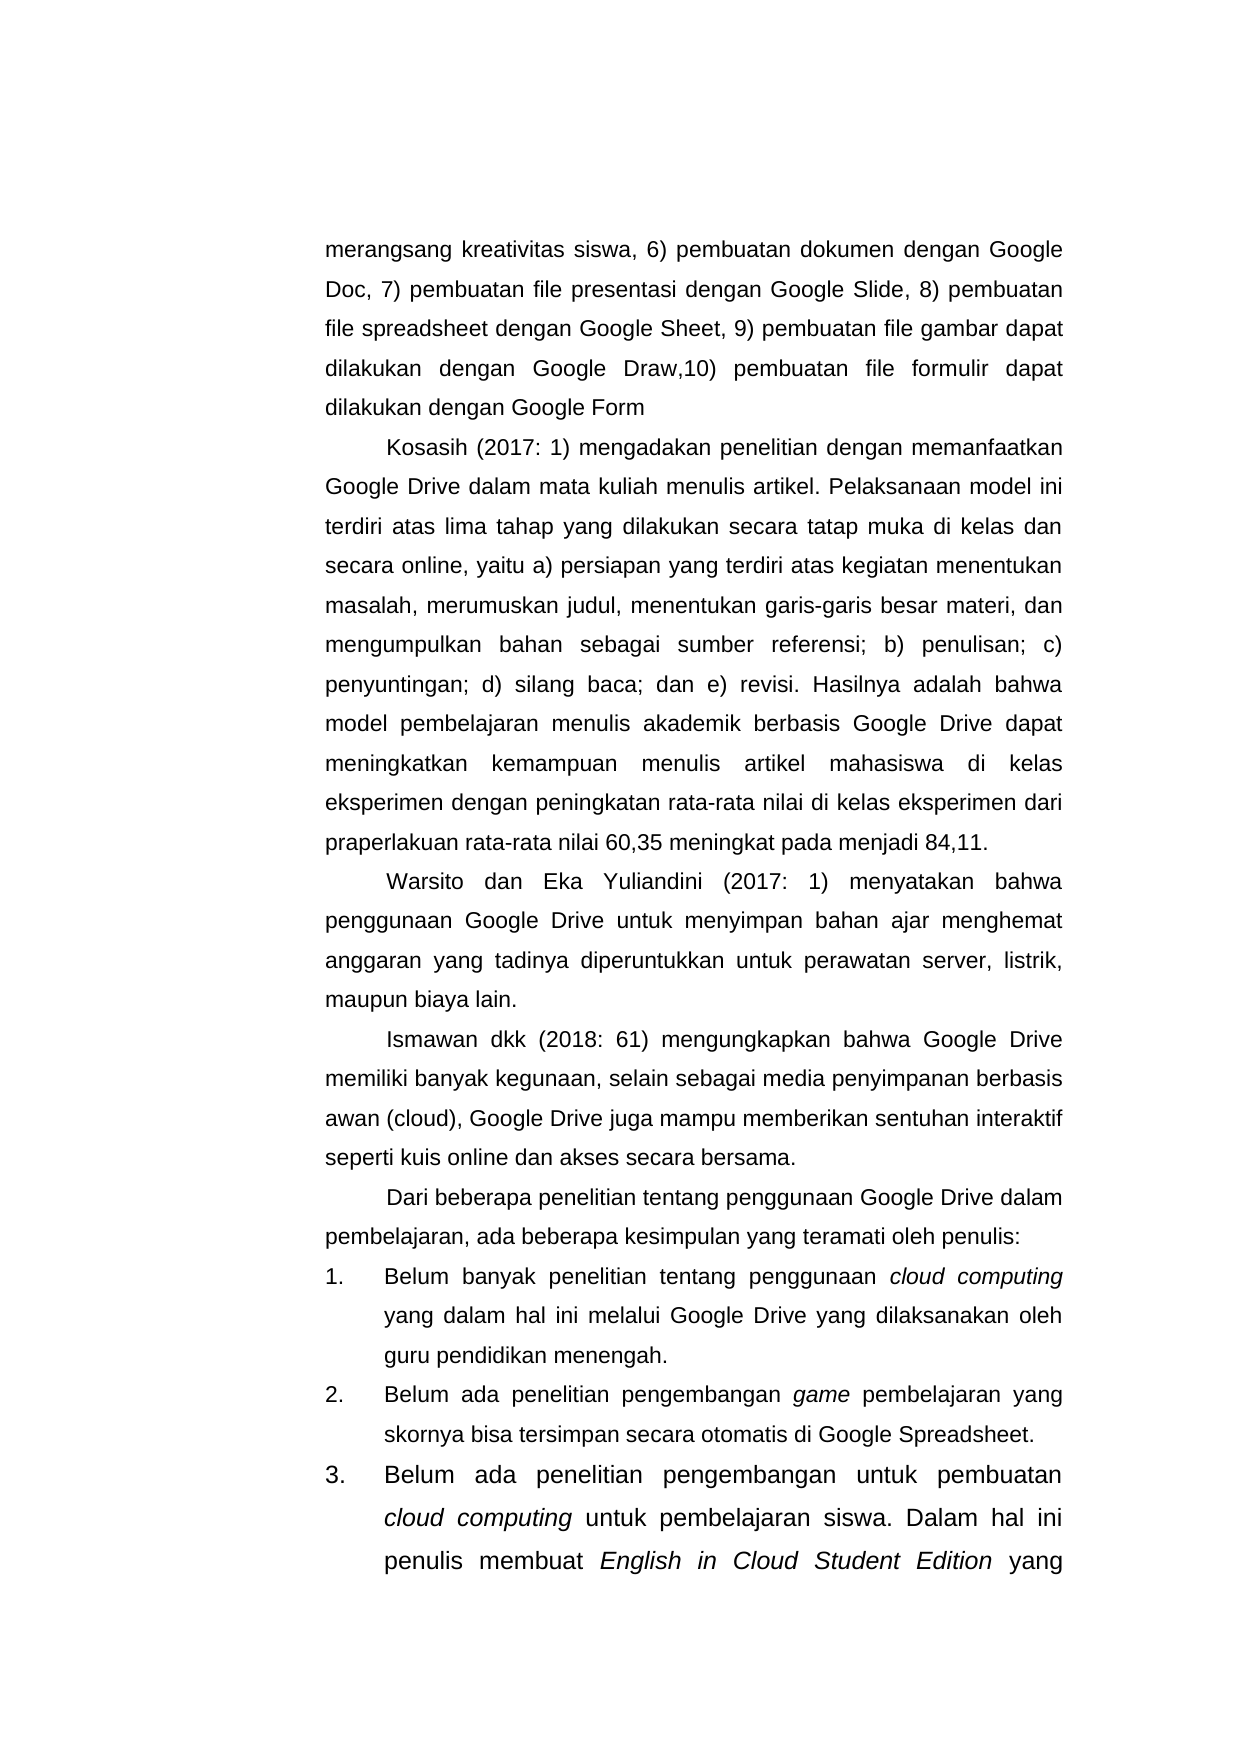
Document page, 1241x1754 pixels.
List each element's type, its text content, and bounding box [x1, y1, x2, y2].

list Dari beberapa penelitian tentang penggunaan Google Drive dalam pembelajaran, ada beberapa kesimpulan yang teramati oleh penulis: [325, 1184, 1063, 1249]
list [325, 1460, 1063, 1575]
list Ismawan dkk (2018: 61) mengungkapkan bahwa Google Drive memiliki banyak kegunaan, selain sebagai media penyimpanan berbasis awan (cloud), Google Drive juga mampu memberikan sentuhan interaktif seperti kuis online dan akses secara bersama. [325, 1026, 1063, 1171]
list Belum ada penelitian pengembangan game pembelajaran yang skornya bisa tersimpan secara otomatis di Google Spreadsheet. [325, 1381, 1063, 1447]
list Warsito dan Eka Yuliandini (2017: 1) menyatakan bahwa penggunaan Google Drive untuk menyimpan bahan ajar menghemat anggaran yang tadinya diperuntukkan untuk perawatan server, listrik, maupun biaya lain. [325, 868, 1063, 1013]
list Kosasih (2017: 1) mengadakan penelitian dengan memanfaatkan Google Drive dalam mata kuliah menulis artikel. Pelaksanaan model ini terdiri atas lima tahap yang dilakukan secara tatap muka di kelas dan secara online, yaitu a) persiapan yang terdiri atas kegiatan menentukan masalah, merumuskan judul, menentukan garis-garis besar materi, dan mengumpulkan bahan sebagai sumber referensi; b) penulisan; c) penyuntingan; d) silang baca; dan e) revisi. Hasilnya adalah bahwa model pembelajaran menulis akademik berbasis Google Drive dapat meningkatkan kemampuan menulis artikel mahasiswa di kelas eksperimen dengan peningkatan rata-rata nilai di kelas eksperimen dari praperlakuan rata-rata nilai 60,35 meningkat pada menjadi 84,11. [325, 434, 1063, 855]
list Belum banyak penelitian tentang penggunaan cloud computing yang dalam hal ini melalui Google Drive yang dilaksanakan oleh guru pendidikan menengah. [325, 1263, 1063, 1368]
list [325, 236, 1063, 421]
